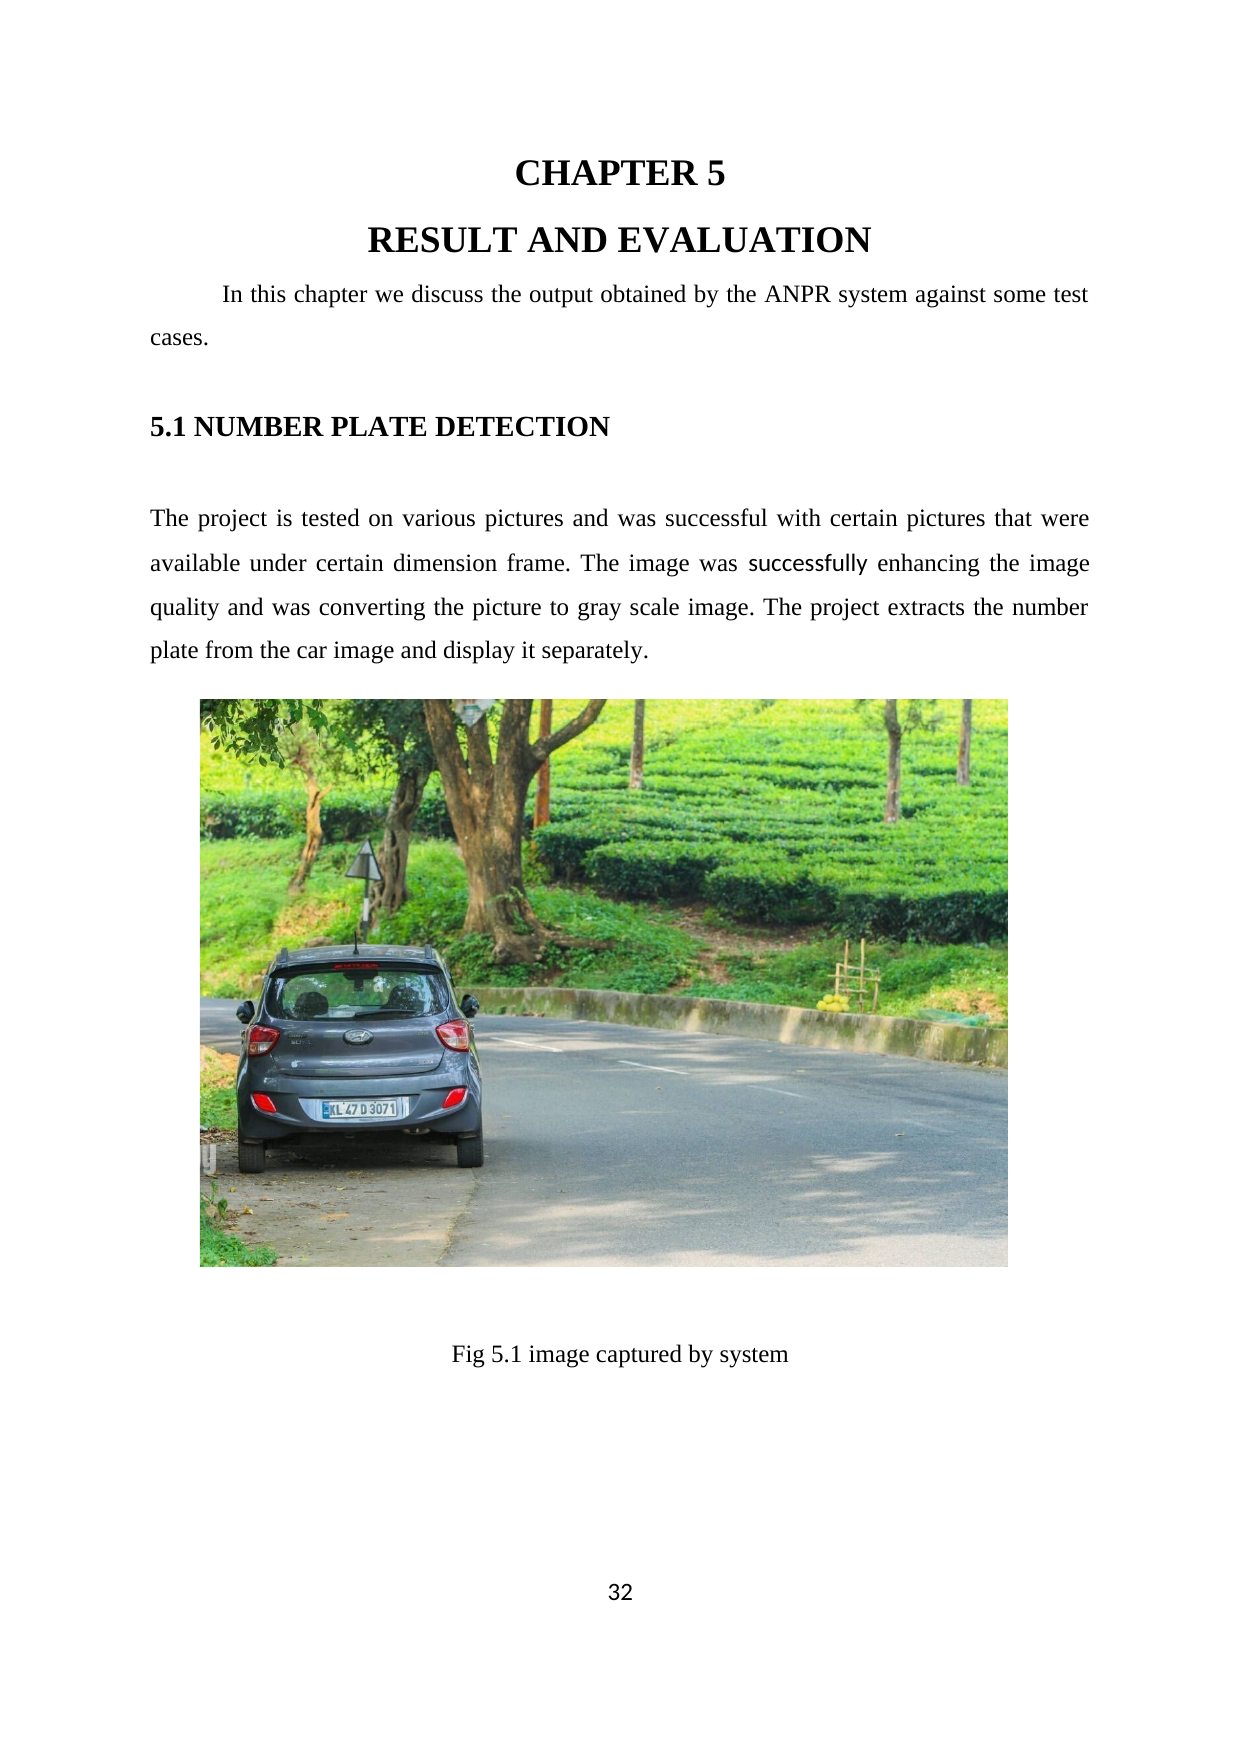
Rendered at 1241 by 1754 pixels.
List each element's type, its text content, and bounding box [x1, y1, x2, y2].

text The project is tested on various pictures and was successful with certain pictures that were available under certain dimension frame. The image was successfully enhancing the image quality and was converting the picture to gray scale image. The project extracts the number plate from the car image and display it separately. [150, 503, 1090, 664]
text In this chapter we discuss the output obtained by the ANPR system against some test cases. [150, 279, 1090, 351]
picture [199, 699, 1008, 1267]
text 5.1 NUMBER PLATE DETECTION [150, 409, 1090, 442]
text RESULT AND EVALUATION [149, 217, 1090, 261]
text CHAPTER 5 [150, 150, 1090, 193]
text Fig 5.1 image captured by system [150, 1339, 1090, 1368]
